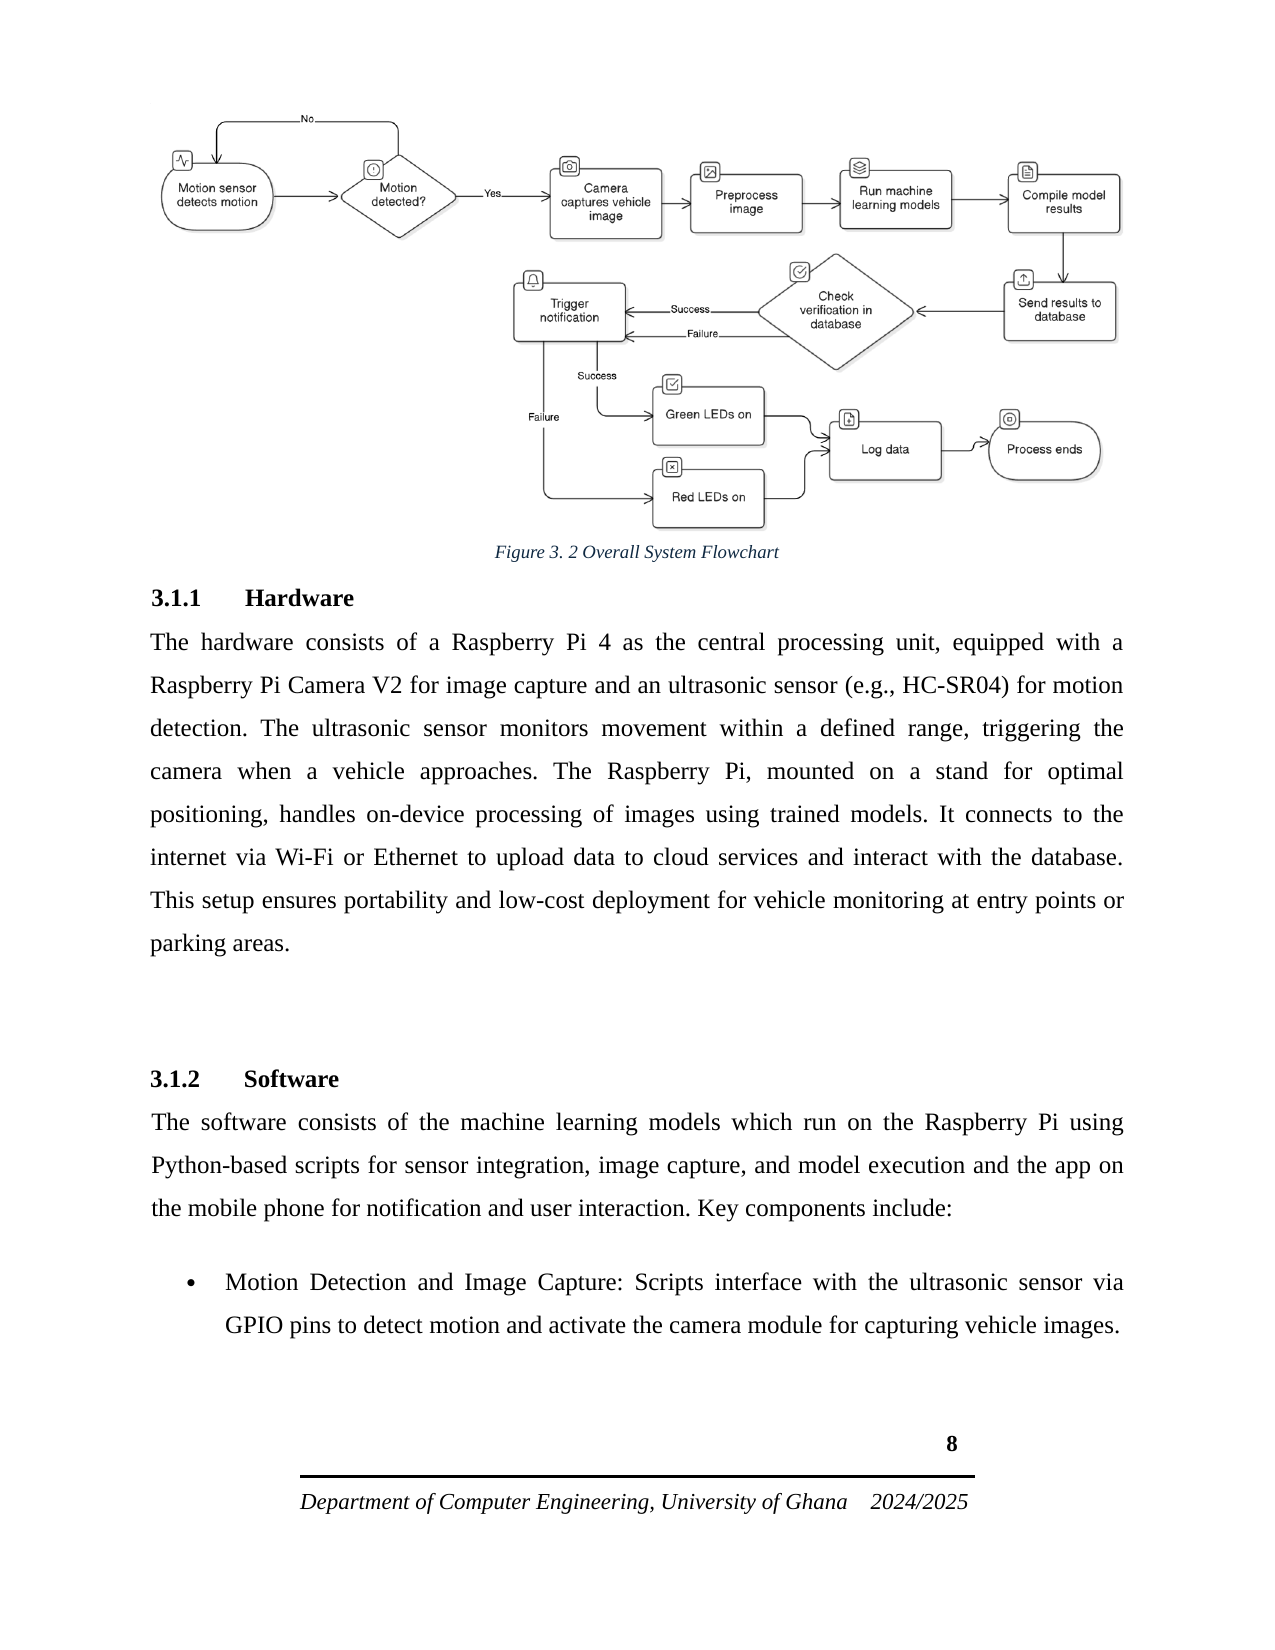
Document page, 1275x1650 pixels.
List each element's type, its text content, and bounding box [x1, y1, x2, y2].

list Motion Detection and Image Capture: Scripts interface with the ultrasonic sensor via GPIO pins to detect motion and activate the camera module for capturing vehicle images. [187, 1267, 1125, 1339]
subtitle 3.1.1 Hardware [150, 583, 1125, 612]
text The hardware consists of a Raspberry Pi 4 as the central processing unit, equipped with a Raspberry Pi Camera V2 for image capture and an ultrasonic sensor (e.g., HC-SR04) for motion detection. The ultrasonic sensor monitors movement within a defined range, triggering the camera when a vehicle approaches. The Raspberry Pi, mounted on a stand for optimal positioning, handles on-device processing of images using trained models. It connects to the internet via Wi-Fi or Ethernet to upload data to cloud services and interact with the database. This setup ensures portability and low-cost deployment for vehicle monitoring at entry points or parking areas. [150, 627, 1125, 957]
text Figure 3. 2 Overall System Flowchart [150, 541, 1125, 563]
text The software consists of the machine learning models which run on the Raspberry Pi using Python-based scripts for sensor integration, image capture, and model execution and the app on the mobile phone for notification and user interaction. Key components include: [150, 1107, 1125, 1222]
subtitle 3.1.2 Software [150, 1064, 1125, 1093]
picture [150, 103, 1126, 539]
